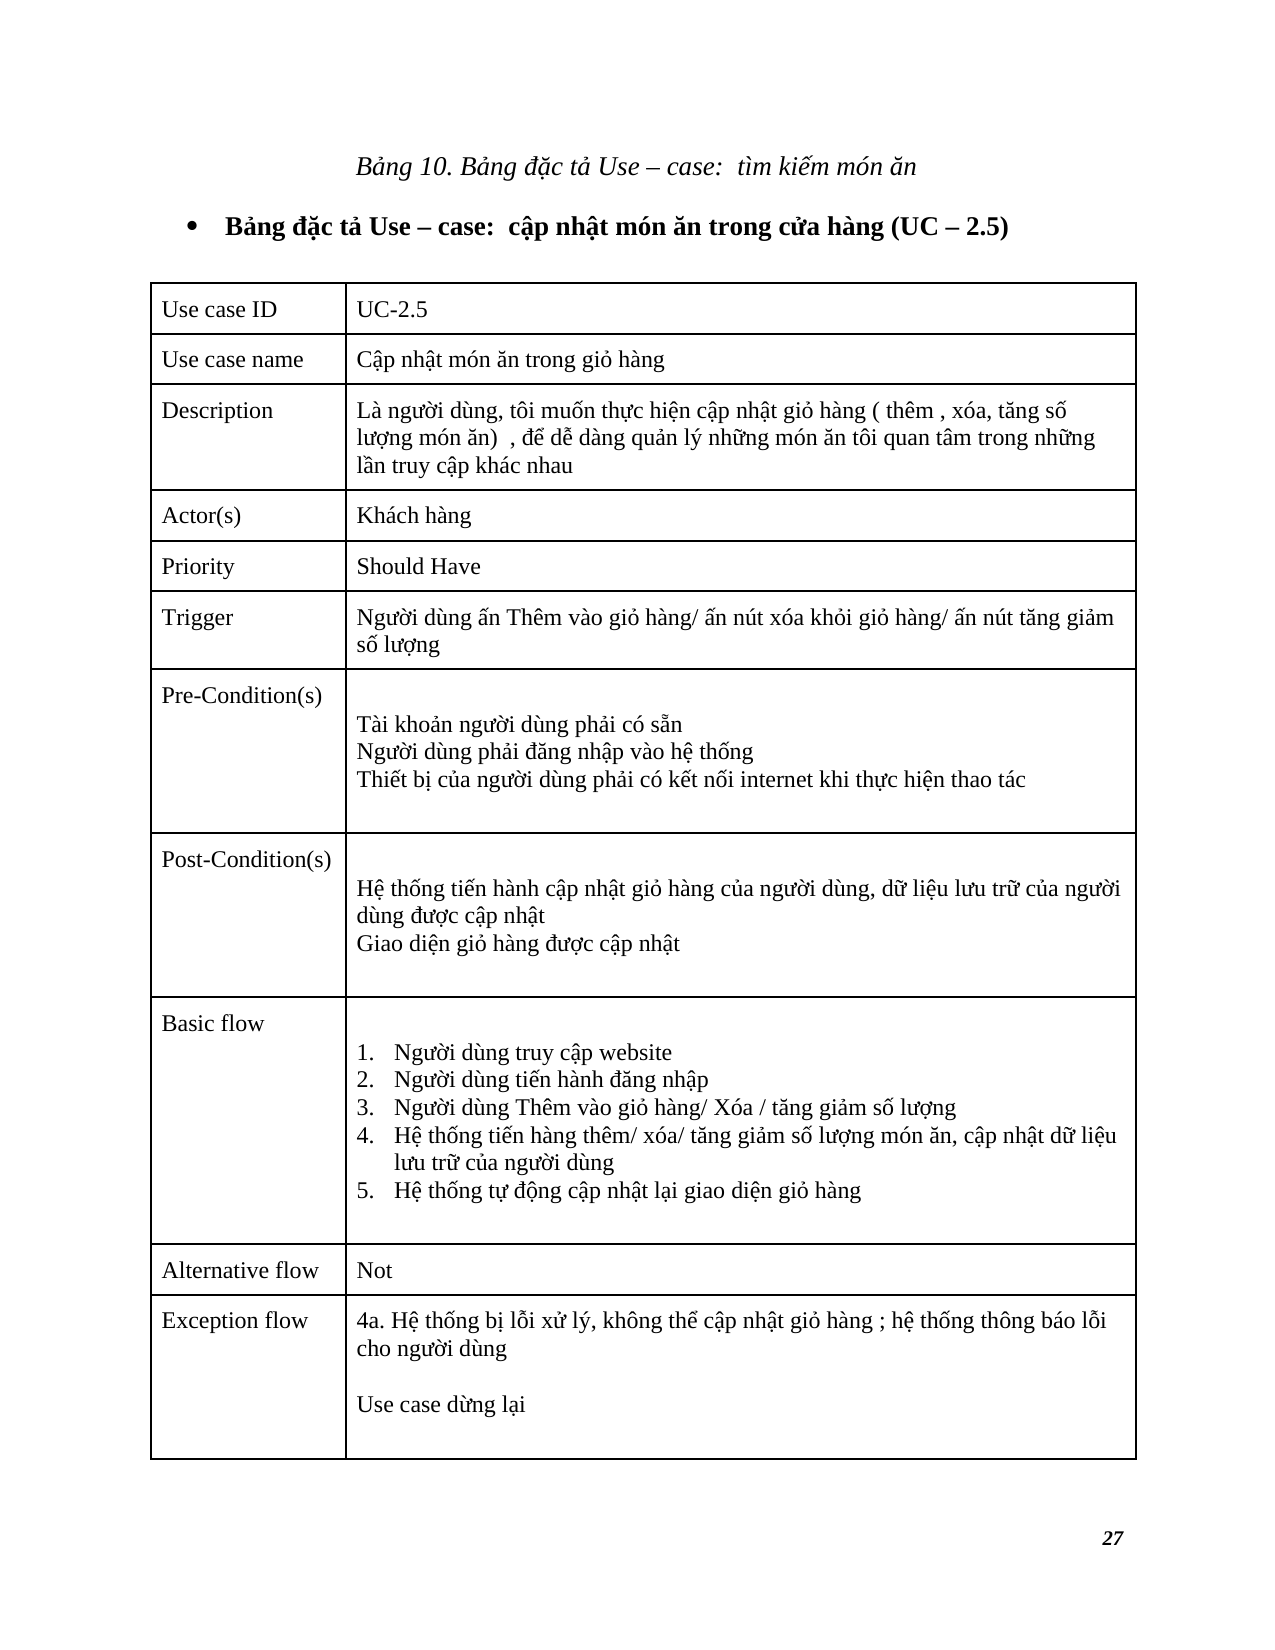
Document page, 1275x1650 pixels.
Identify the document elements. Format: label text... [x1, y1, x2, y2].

table_cell Tài khoản người dùng phải có sẵn Người dùng phải đăng nhập vào hệ thống Thiết bị của người dùng phải có kết nối internet khi thực hiện thao tác [347, 670, 1135, 832]
table_cell Người dùng truy cập website Người dùng tiến hành đăng nhập Người dùng Thêm vào giỏ hàng/ Xóa / tăng giảm số lượng Hệ thống tiến hàng thêm/ xóa/ tăng giảm số lượng món ăn, cập nhật dữ liệu lưu trữ của người dùng Hệ thống tự động cập nhật lại giao diện giỏ hàng [347, 998, 1135, 1243]
text Bảng 10. Bảng đặc tả Use – case: tìm kiếm món ăn [150, 150, 1125, 181]
table_cell Should Have [347, 542, 1135, 590]
table_cell Là người dùng, tôi muốn thực hiện cập nhật giỏ hàng ( thêm , xóa, tăng số lượng món ăn) , để dễ dàng quản lý những món ăn tôi quan tâm trong những lần truy cập khác nhau [347, 385, 1135, 489]
table_cell Description [152, 385, 345, 489]
table_cell Người dùng ấn Thêm vào giỏ hàng/ ấn nút xóa khỏi giỏ hàng/ ấn nút tăng giảm số lượng [347, 592, 1135, 668]
table_cell Cập nhật món ăn trong giỏ hàng [347, 335, 1135, 383]
table_cell Alternative flow [152, 1245, 345, 1294]
table_header Use case ID [152, 284, 345, 333]
subtitle Bảng đặc tả Use – case: cập nhật món ăn trong cửa hàng (UC – 2.5) [187, 210, 1125, 242]
table_cell Basic flow [152, 998, 345, 1243]
table_header UC-2.5 [347, 284, 1135, 333]
table_cell Hệ thống tiến hành cập nhật giỏ hàng của người dùng, dữ liệu lưu trữ của người dùng được cập nhật Giao diện giỏ hàng được cập nhật [347, 834, 1135, 996]
table_cell Trigger [152, 592, 345, 668]
table_cell Khách hàng [347, 491, 1135, 539]
table_cell Post-Condition(s) [152, 834, 345, 996]
table_cell 4a. Hệ thống bị lỗi xử lý, không thể cập nhật giỏ hàng ; hệ thống thông báo lỗi cho người dùng Use case dừng lại [347, 1296, 1135, 1458]
table_cell Use case name [152, 335, 345, 383]
table_cell Pre-Condition(s) [152, 670, 345, 832]
table_cell Actor(s) [152, 491, 345, 539]
table_cell Exception flow [152, 1296, 345, 1458]
table_cell Not [347, 1245, 1135, 1294]
table_cell Priority [152, 542, 345, 590]
